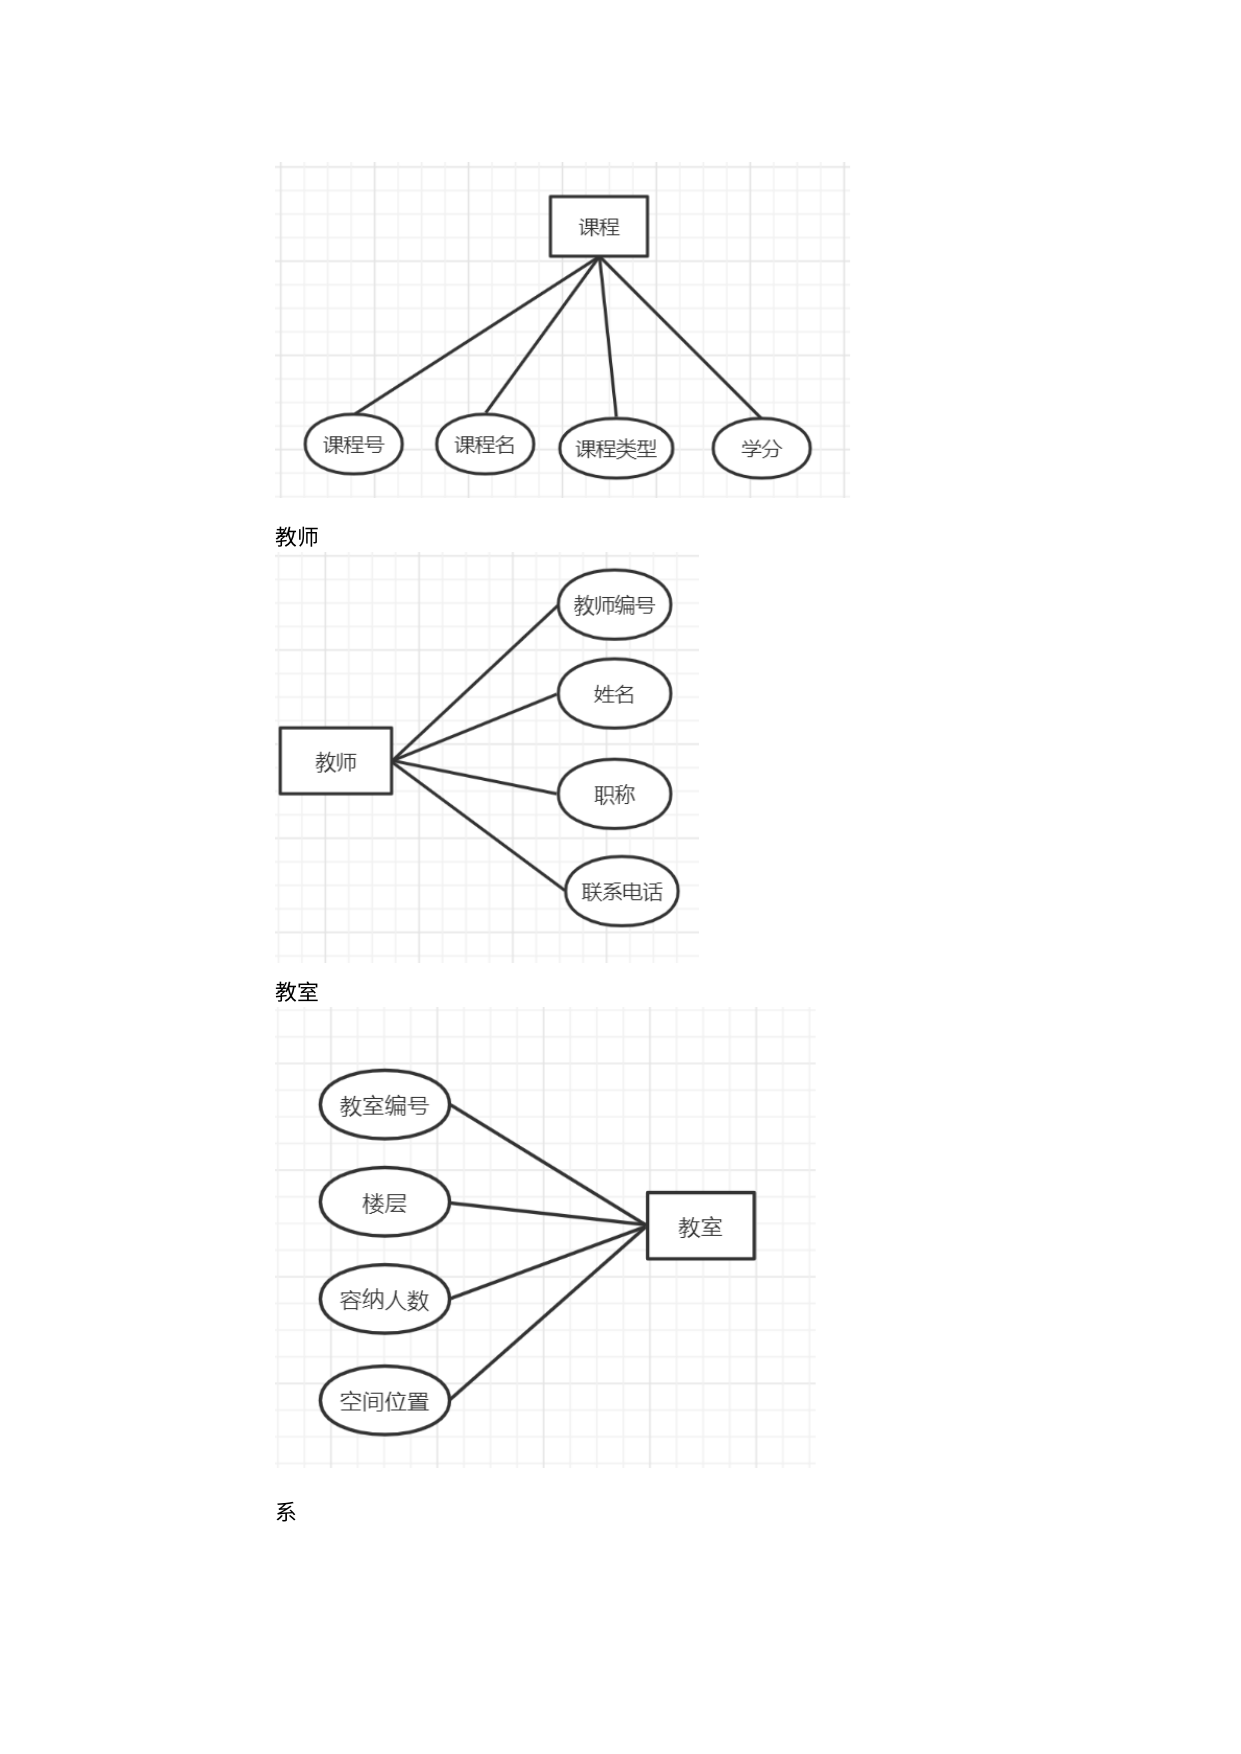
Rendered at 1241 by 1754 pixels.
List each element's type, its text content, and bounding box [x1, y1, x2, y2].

text 教师 [231, 519, 1053, 552]
picture [275, 552, 699, 963]
text 教室 [231, 974, 1053, 1007]
picture [275, 162, 851, 498]
picture [275, 1007, 816, 1468]
text 系 [231, 1494, 1053, 1527]
